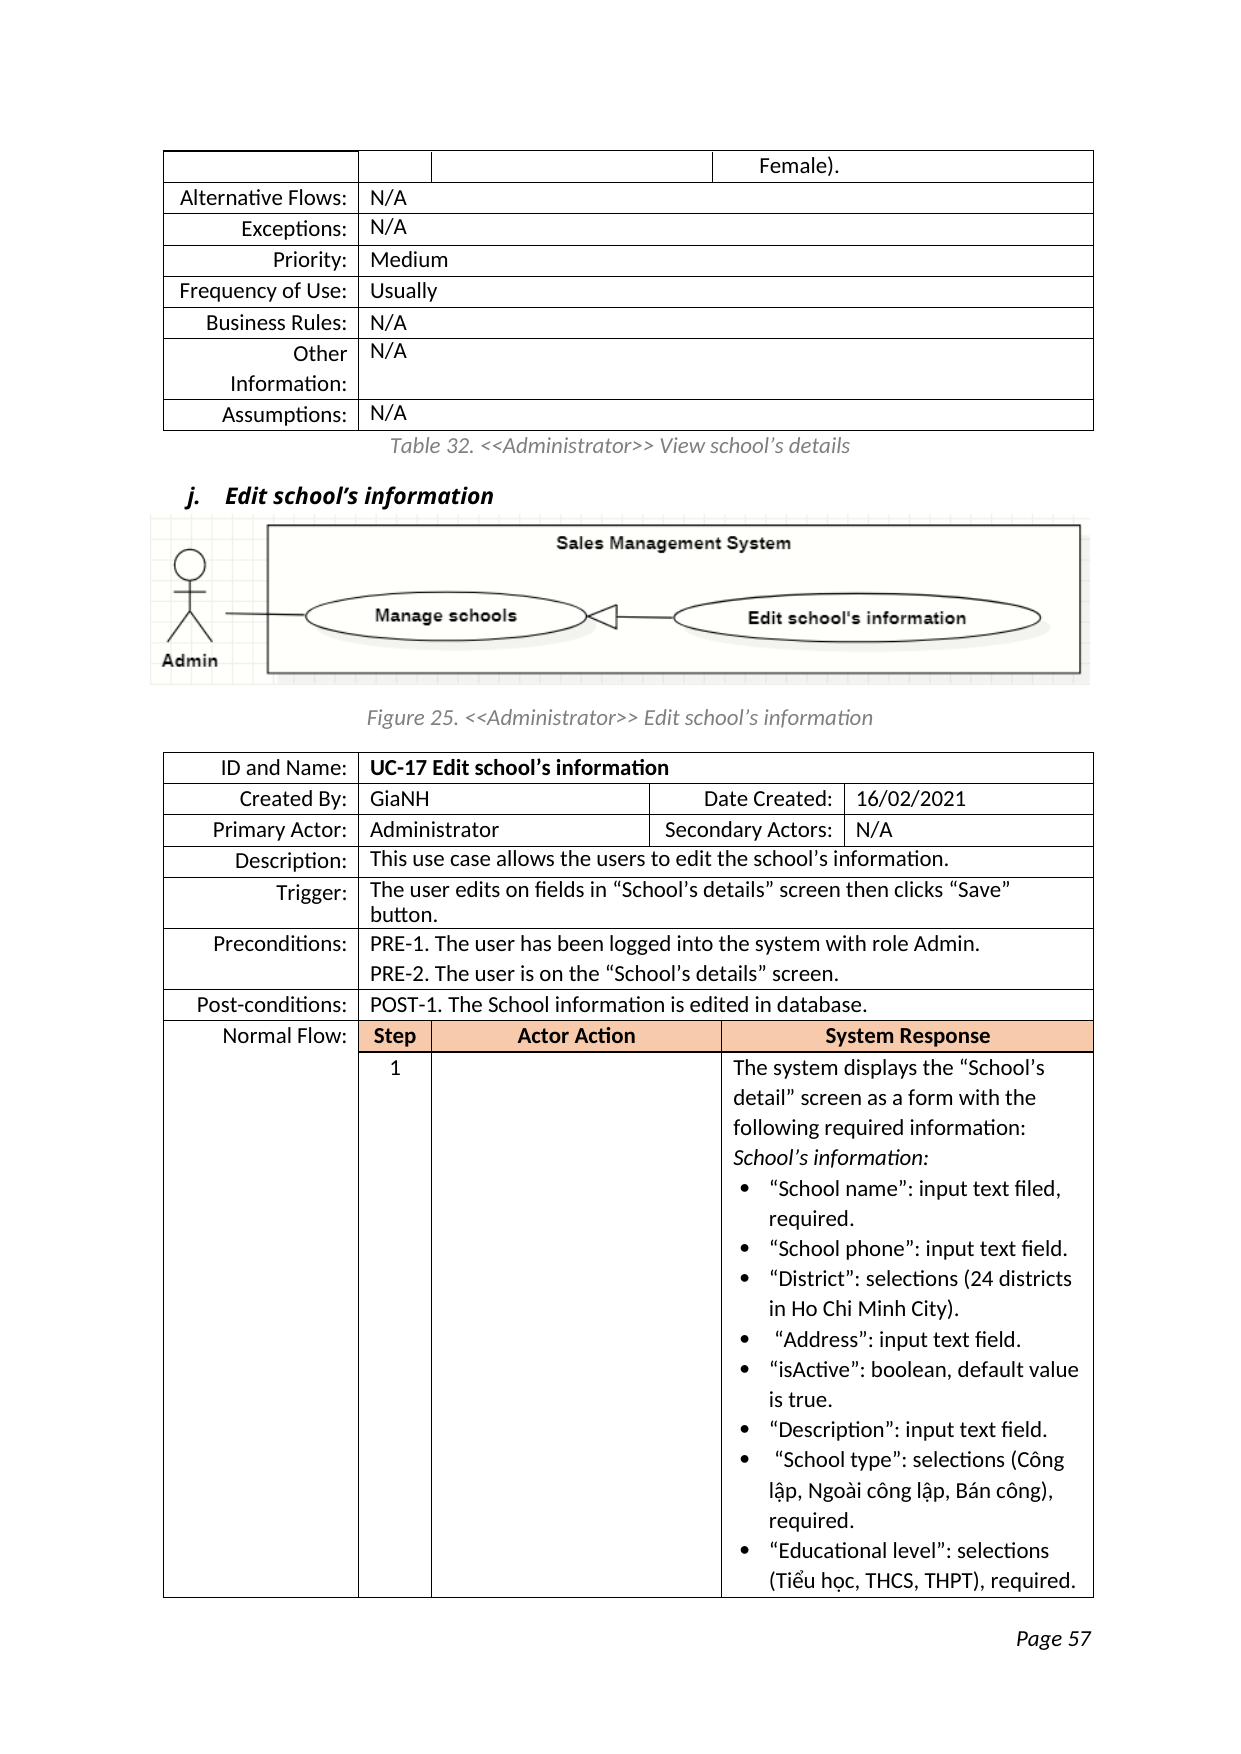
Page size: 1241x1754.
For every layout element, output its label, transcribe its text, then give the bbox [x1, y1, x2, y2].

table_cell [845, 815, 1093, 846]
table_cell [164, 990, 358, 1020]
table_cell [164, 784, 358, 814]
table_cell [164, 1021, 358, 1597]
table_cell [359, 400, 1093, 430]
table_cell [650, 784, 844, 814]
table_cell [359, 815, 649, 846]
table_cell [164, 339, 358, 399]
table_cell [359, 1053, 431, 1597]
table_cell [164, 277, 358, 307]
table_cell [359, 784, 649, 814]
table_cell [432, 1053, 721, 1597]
text Table 32. <<Administrator>> View school’s details [150, 431, 1093, 459]
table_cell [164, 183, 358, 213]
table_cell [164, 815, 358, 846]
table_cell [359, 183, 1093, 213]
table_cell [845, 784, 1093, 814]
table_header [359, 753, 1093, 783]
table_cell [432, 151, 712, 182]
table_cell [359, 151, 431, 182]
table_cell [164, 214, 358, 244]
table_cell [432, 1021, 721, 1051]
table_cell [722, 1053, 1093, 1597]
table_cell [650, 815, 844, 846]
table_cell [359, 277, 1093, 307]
subtitle Edit school’s information [187, 480, 1093, 512]
picture [150, 514, 1091, 685]
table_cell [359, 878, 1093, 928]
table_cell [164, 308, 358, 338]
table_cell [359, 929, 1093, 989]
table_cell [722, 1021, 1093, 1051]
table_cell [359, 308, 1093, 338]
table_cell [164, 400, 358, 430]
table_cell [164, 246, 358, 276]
text Figure 25. <<Administrator>> Edit school’s information [150, 703, 1093, 731]
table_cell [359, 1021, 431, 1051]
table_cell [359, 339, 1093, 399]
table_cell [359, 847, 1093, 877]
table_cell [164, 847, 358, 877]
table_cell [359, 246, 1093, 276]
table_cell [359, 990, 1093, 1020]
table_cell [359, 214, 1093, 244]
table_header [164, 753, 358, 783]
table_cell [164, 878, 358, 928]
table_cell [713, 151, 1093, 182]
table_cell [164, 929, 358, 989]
